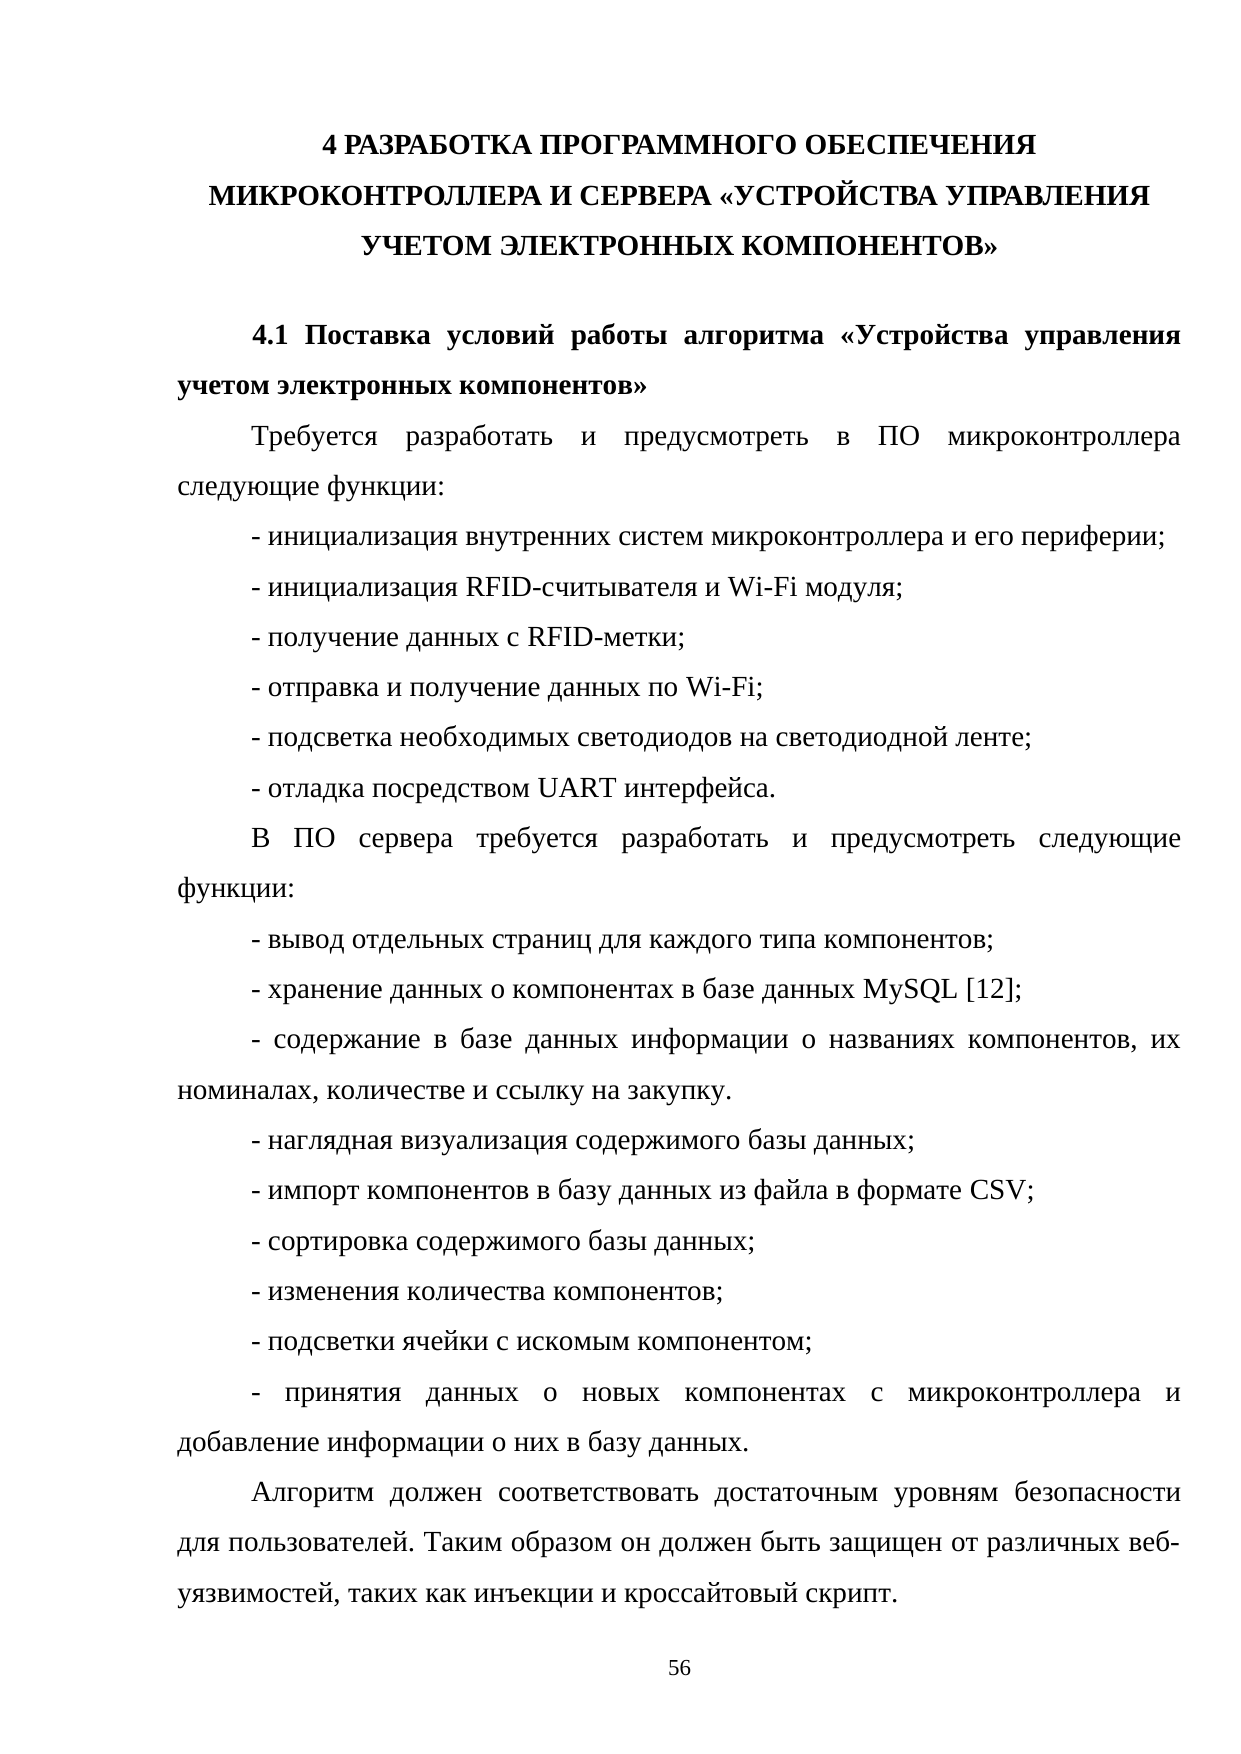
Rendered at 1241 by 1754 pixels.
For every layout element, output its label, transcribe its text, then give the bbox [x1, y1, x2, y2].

text - отправка и получение данных по Wi-Fi; [177, 669, 1182, 703]
text Алгоритм должен соответствовать достаточным уровням безопасности для пользователей. Таким образом он должен быть защищен от различных веб-уязвимостей, таких как инъекции и кроссайтовый скрипт. [177, 1474, 1182, 1608]
text - содержание в базе данных информации о названиях компонентов, их номиналах, количестве и ссылку на закупку. [177, 1021, 1182, 1105]
text Требуется разработать и предусмотреть в ПО микроконтроллера следующие функции: [177, 418, 1182, 502]
subtitle 4 РАЗРАБОТКА ПРОГРАММНОГО ОБЕСПЕЧЕНИЯ МИКРОКОНТРОЛЛЕРА И СЕРВЕРА «УСТРОЙСТВА УПРАВЛЕНИЯ УЧЕТОМ ЭЛЕКТРОННЫХ КОМПОНЕНТОВ» [177, 127, 1182, 261]
text - наглядная визуализация содержимого базы данных; [177, 1122, 1182, 1156]
text - принятия данных о новых компонентах с микроконтроллера и добавление информации о них в базу данных. [177, 1374, 1182, 1457]
text - изменения количества компонентов; [177, 1273, 1182, 1307]
text - сортировка содержимого базы данных; [177, 1223, 1182, 1256]
text - получение данных с RFID-метки; [177, 619, 1182, 652]
text - подсветка необходимых светодиодов на светодиодной ленте; [177, 719, 1182, 753]
text - отладка посредством UART интерфейса. [177, 770, 1182, 803]
text - инициализация внутренних систем микроконтроллера и его периферии; [177, 518, 1182, 552]
text - импорт компонентов в базу данных из файла в формате CSV; [177, 1172, 1182, 1206]
text - подсветки ячейки с искомым компонентом; [177, 1323, 1182, 1357]
text - вывод отдельных страниц для каждого типа компонентов; [177, 921, 1182, 954]
text - хранение данных о компонентах в базе данных MySQL [12]; [177, 971, 1182, 1005]
text - инициализация RFID-считывателя и Wi-Fi модуля; [177, 569, 1182, 602]
subtitle 4.1 Поставка условий работы алгоритма «Устройства управления учетом электронных компонентов» [177, 317, 1182, 401]
text В ПО сервера требуется разработать и предусмотреть следующие функции: [177, 820, 1182, 904]
